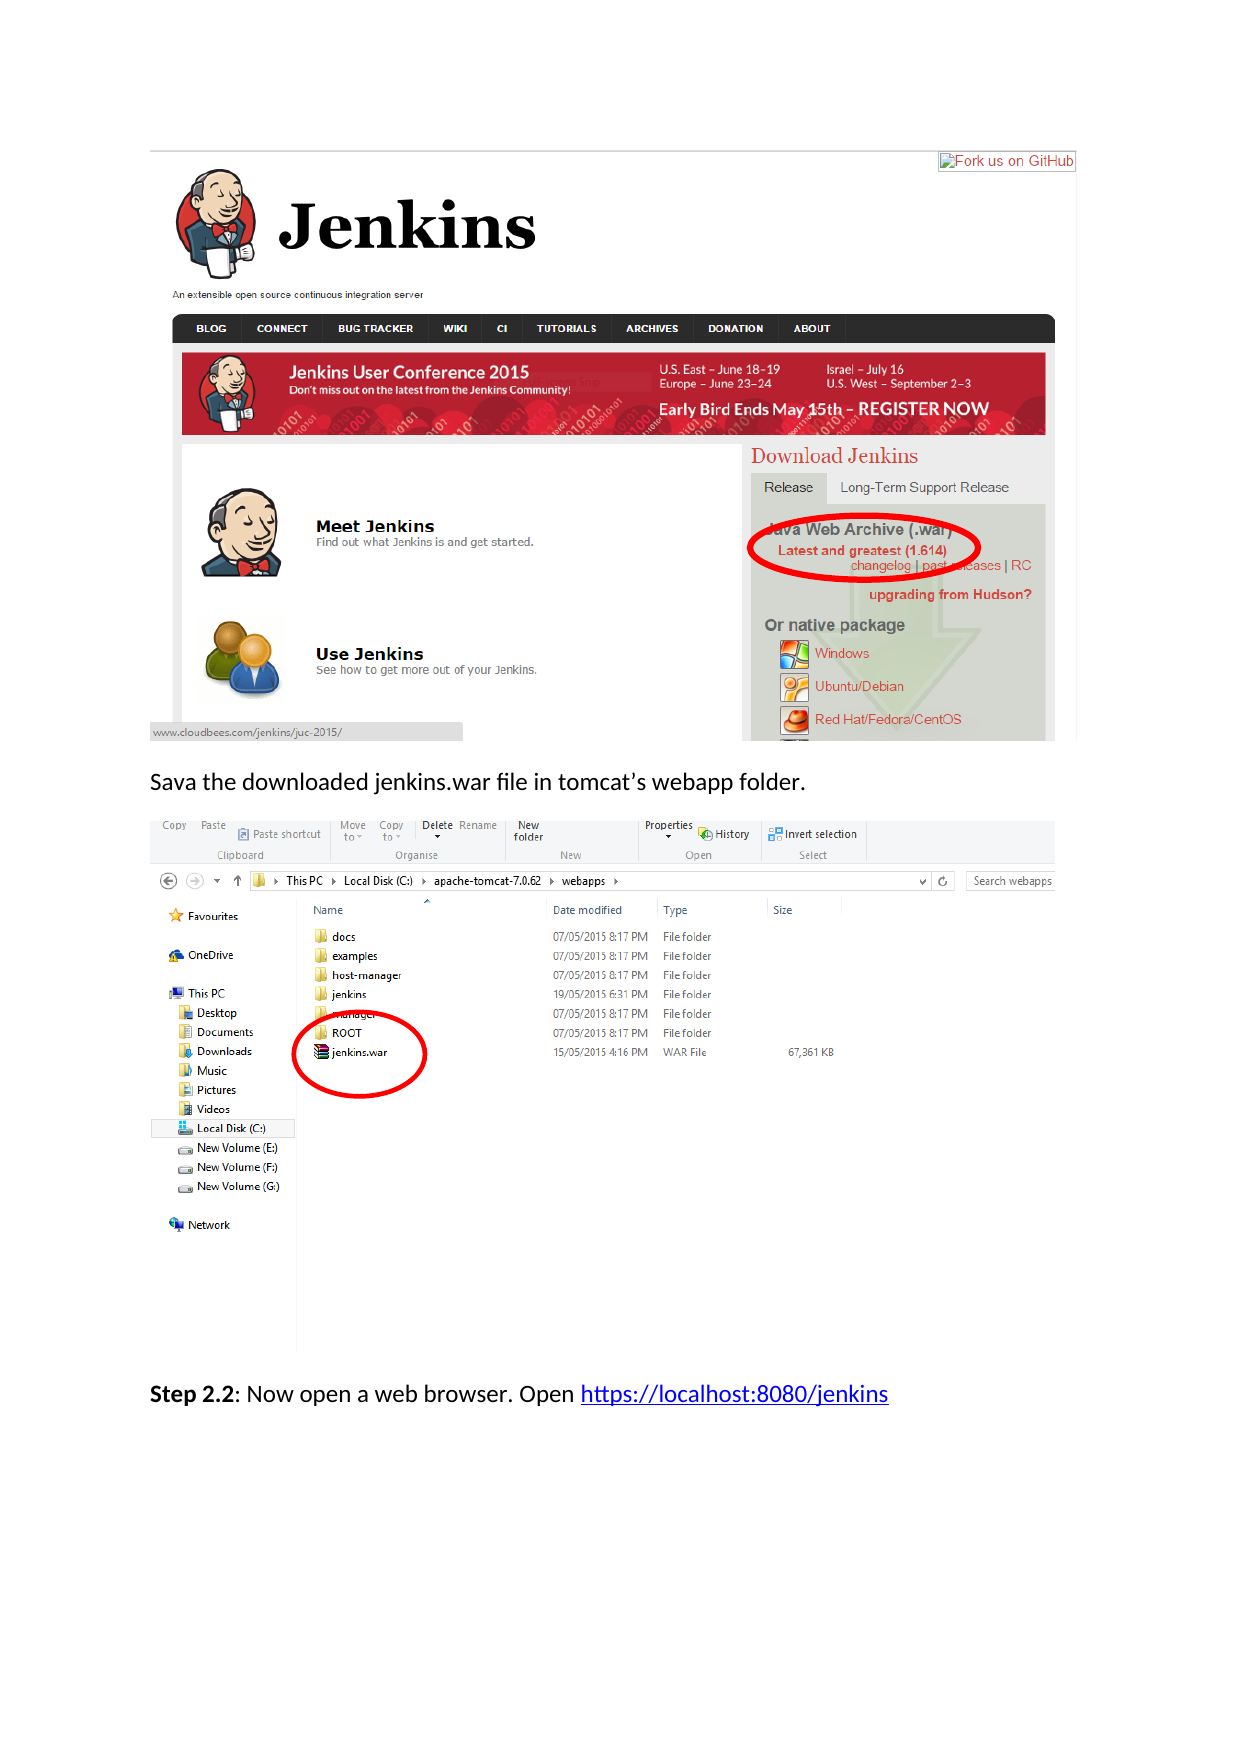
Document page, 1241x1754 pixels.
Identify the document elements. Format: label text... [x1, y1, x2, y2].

picture [150, 150, 1077, 741]
text Sava the downloaded jenkins.war file in tomcat’s webapp folder. [150, 766, 1090, 796]
text Step 2.2: Now open a web browser. Open https://localhost:8080/jenkins [150, 1378, 1090, 1408]
picture [150, 821, 1055, 1353]
